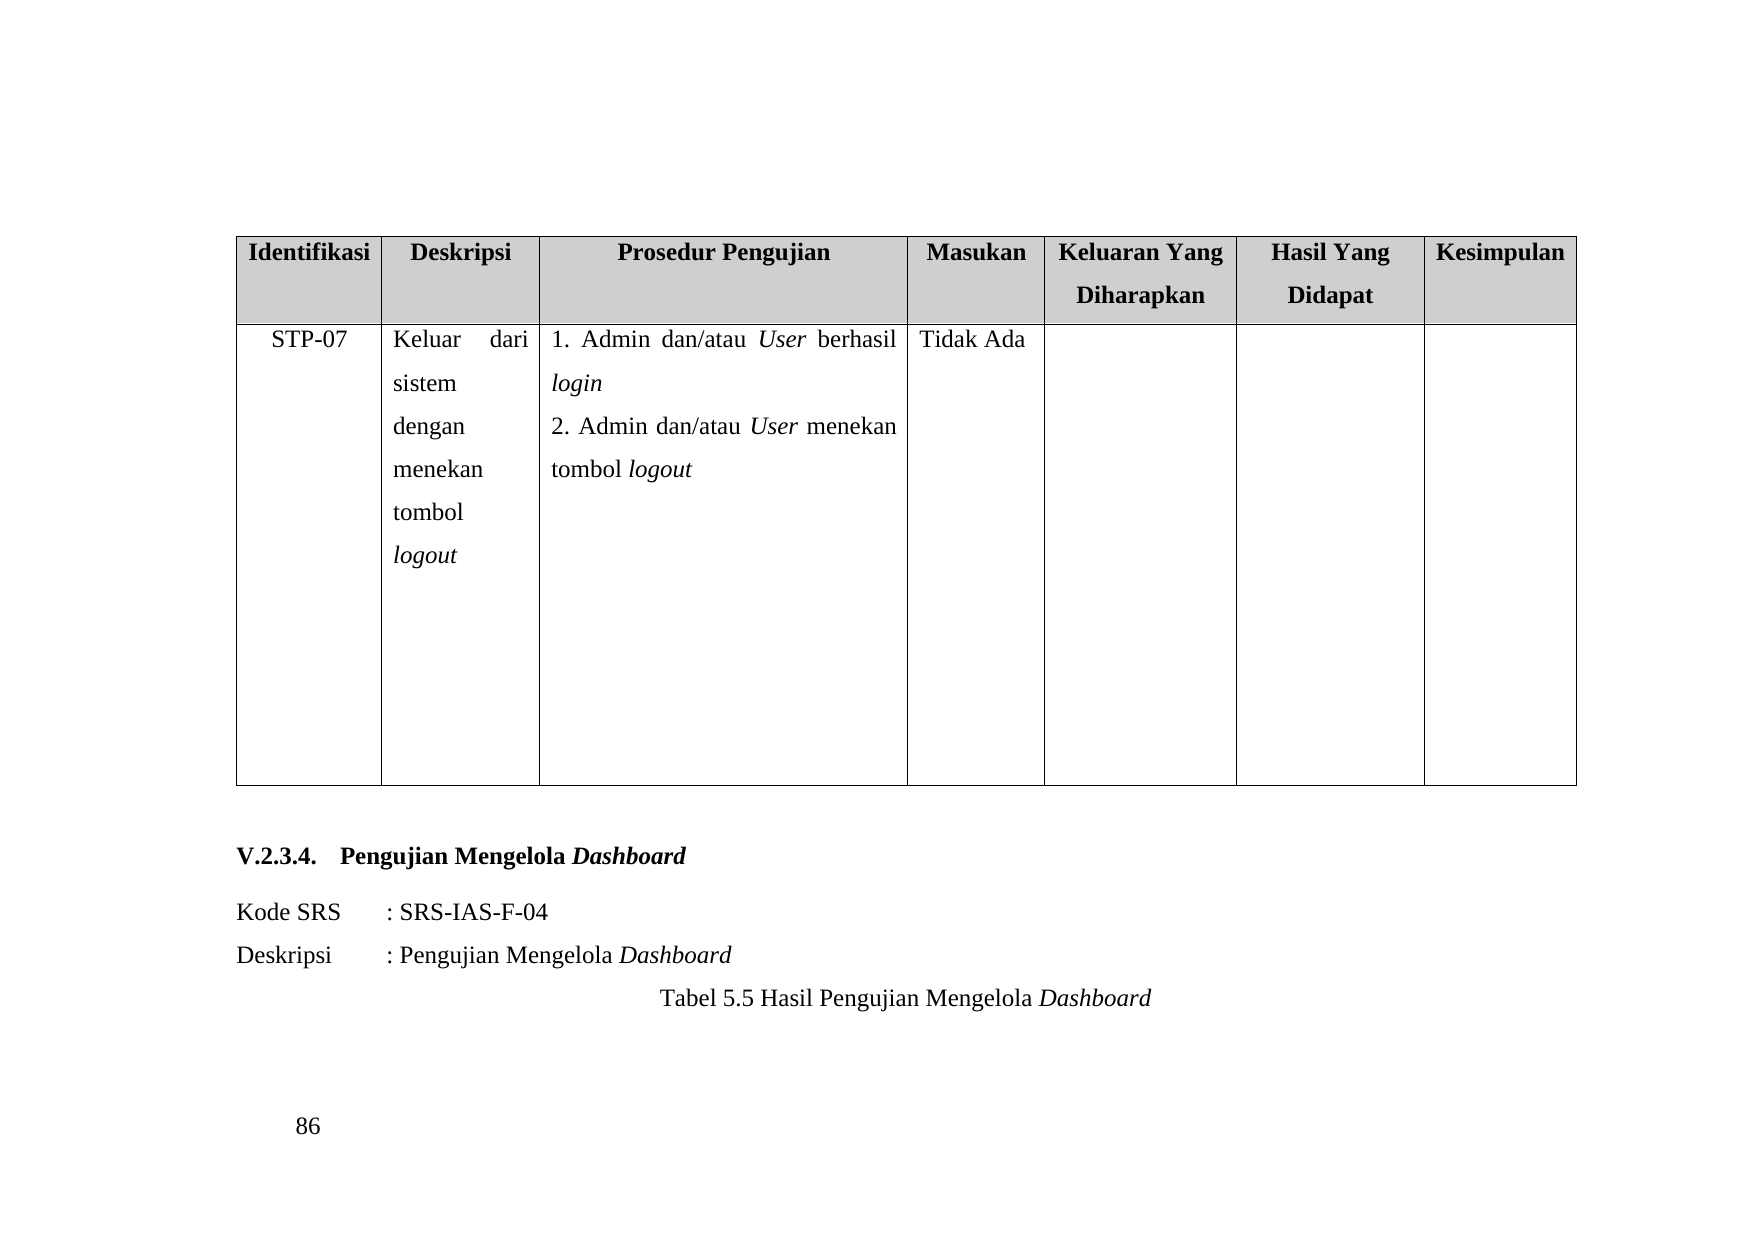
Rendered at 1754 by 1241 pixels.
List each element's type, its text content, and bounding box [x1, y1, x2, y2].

table_header Hasil Yang Didapat [1237, 237, 1424, 323]
table_cell Keluar dari sistem dengan menekan tombol logout [382, 325, 539, 785]
text Deskripsi : Pengujian Mengelola Dashboard [236, 940, 1577, 969]
subtitle Pengujian Mengelola Dashboard [236, 841, 1577, 870]
table_header Deskripsi [382, 237, 539, 323]
text Kode SRS : SRS-IAS-F-04 [236, 897, 1577, 926]
table_cell Tidak Ada [908, 325, 1044, 785]
table_cell [1237, 325, 1424, 785]
table_header Masukan [908, 237, 1044, 323]
table_cell [1425, 325, 1576, 785]
table_header Kesimpulan [1425, 237, 1576, 323]
table_header Prosedur Pengujian [540, 237, 907, 323]
table_header Keluaran Yang Diharapkan [1045, 237, 1236, 323]
table_header Identifikasi [237, 237, 381, 323]
table_cell STP-07 [237, 325, 381, 785]
table_cell 1. Admin dan/atau User berhasil login 2. Admin dan/atau User menekan tombol logout [540, 325, 907, 785]
text Tabel 5.5 Hasil Pengujian Mengelola Dashboard [236, 983, 1577, 1012]
table_cell [1045, 325, 1236, 785]
